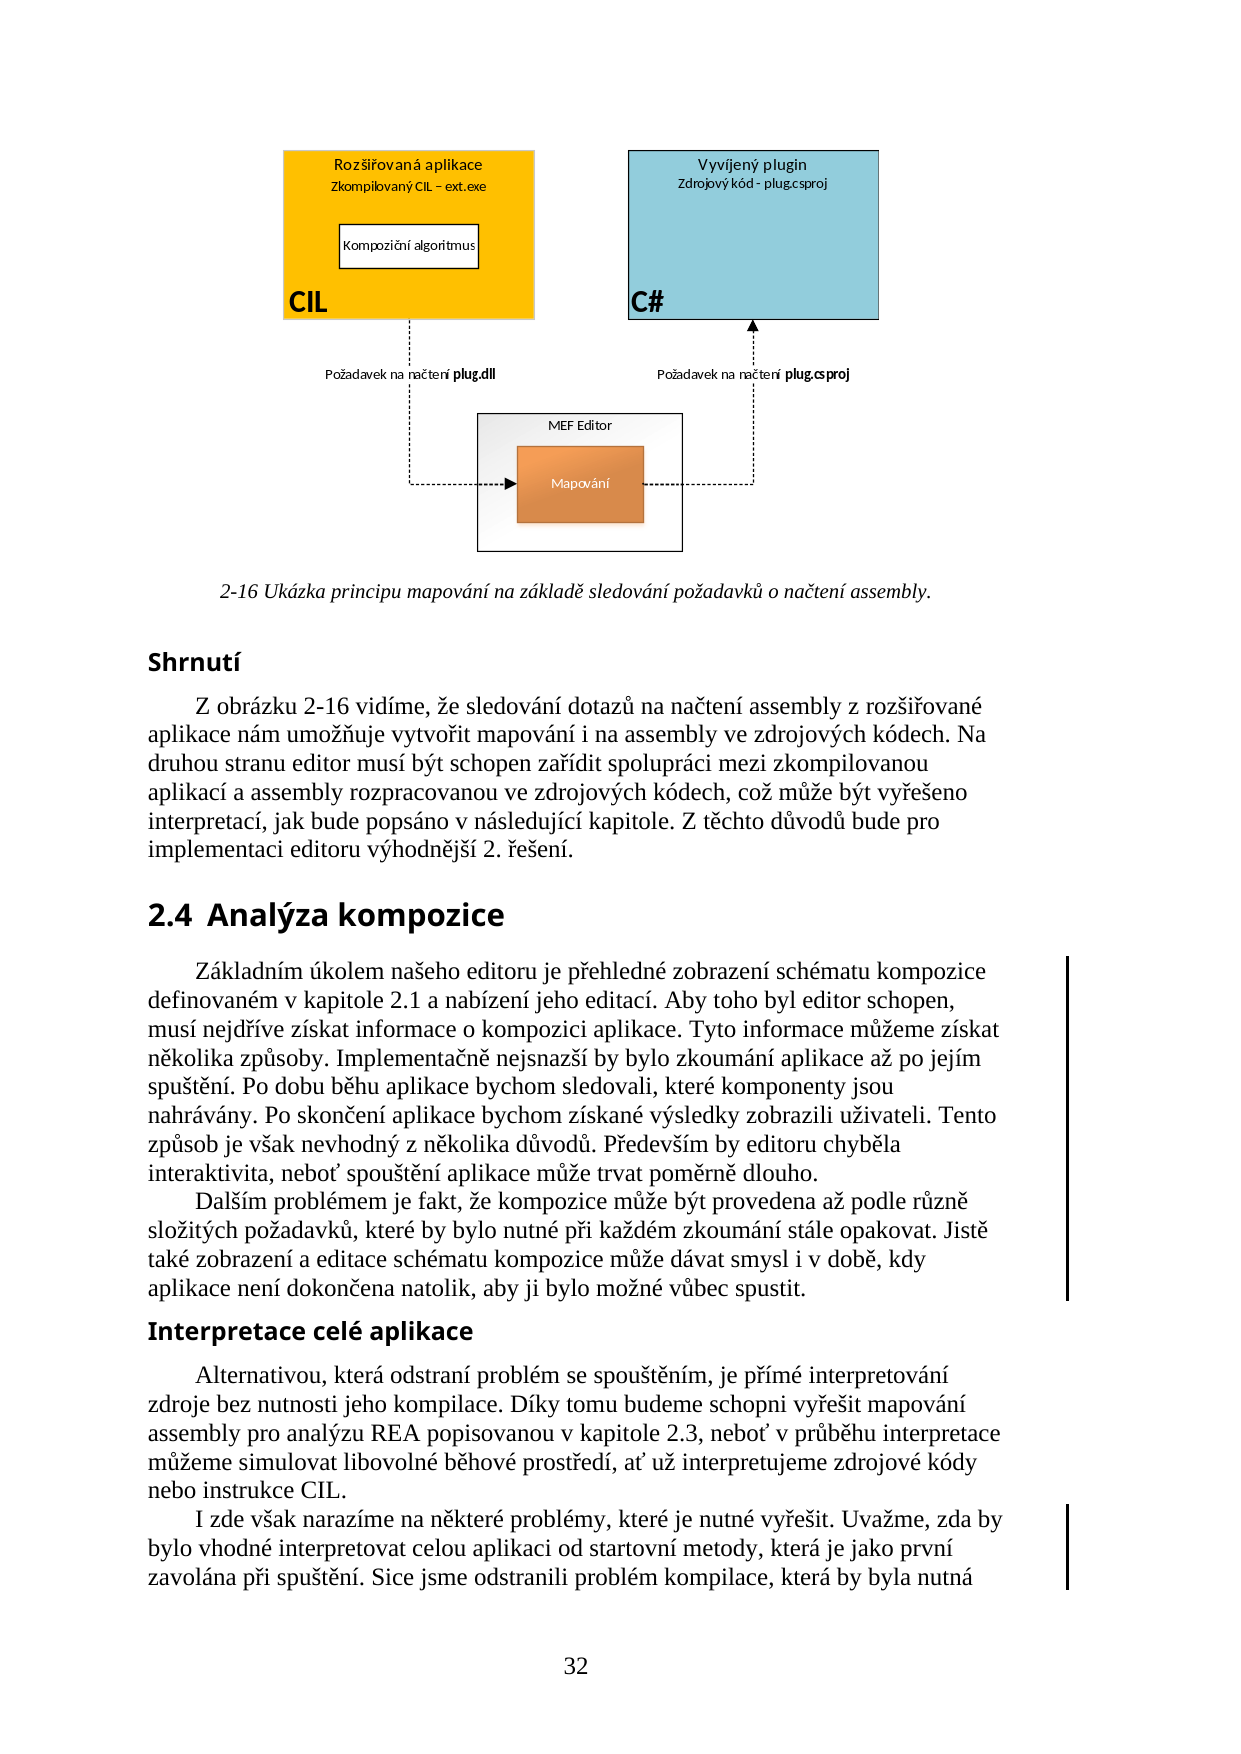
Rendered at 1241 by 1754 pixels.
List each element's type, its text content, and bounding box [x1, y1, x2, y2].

text Interpretace celé aplikace [148, 1314, 1004, 1348]
text Základním úkolem našeho editoru je přehledné zobrazení schématu kompozice definovaném v kapitole 2.1 a nabízení jeho editací. Aby toho byl editor schopen, musí nejdříve získat informace o kompozici aplikace. Tyto informace můžeme získat několika způsoby. Implementačně nejsnazší by bylo zkoumání aplikace až po jejím spuštění. Po dobu běhu aplikace bychom sledovali, které komponenty jsou nahrávány. Po skončení aplikace bychom získané výsledky zobrazili uživateli. Tento způsob je však nevhodný z několika důvodů. Především by editoru chyběla interaktivita, neboť spouštění aplikace může trvat poměrně dlouho. [148, 956, 1066, 1186]
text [148, 1504, 1004, 1590]
subtitle Analýza kompozice [148, 892, 1004, 935]
text 2-2 Ukázka principu mapování na základě sledování požadavků o načtení assembly. [148, 579, 1004, 603]
text Shrnutí [148, 644, 1004, 678]
text Dalším problémem je fakt, že kompozice může být provedena až podle různě složitých požadavků, které by bylo nutné při každém zkoumání stále opakovat. Jistě také zobrazení a editace schématu kompozice může dávat smysl i v době, kdy aplikace není dokončena natolik, aby ji bylo možné vůbec spustit. [148, 1186, 1004, 1301]
text Alternativou, která odstraní problém se spouštěním, je přímé interpretování zdroje bez nutnosti jeho kompilace. Díky tomu budeme schopni vyřešit mapování assembly pro analýzu REA popisovanou v kapitole 2.3, neboť v průběhu interpretace můžeme simulovat libovolné běhové prostředí, ať už interpretujeme zdrojové kódy nebo instrukce CIL. [148, 1360, 1004, 1504]
